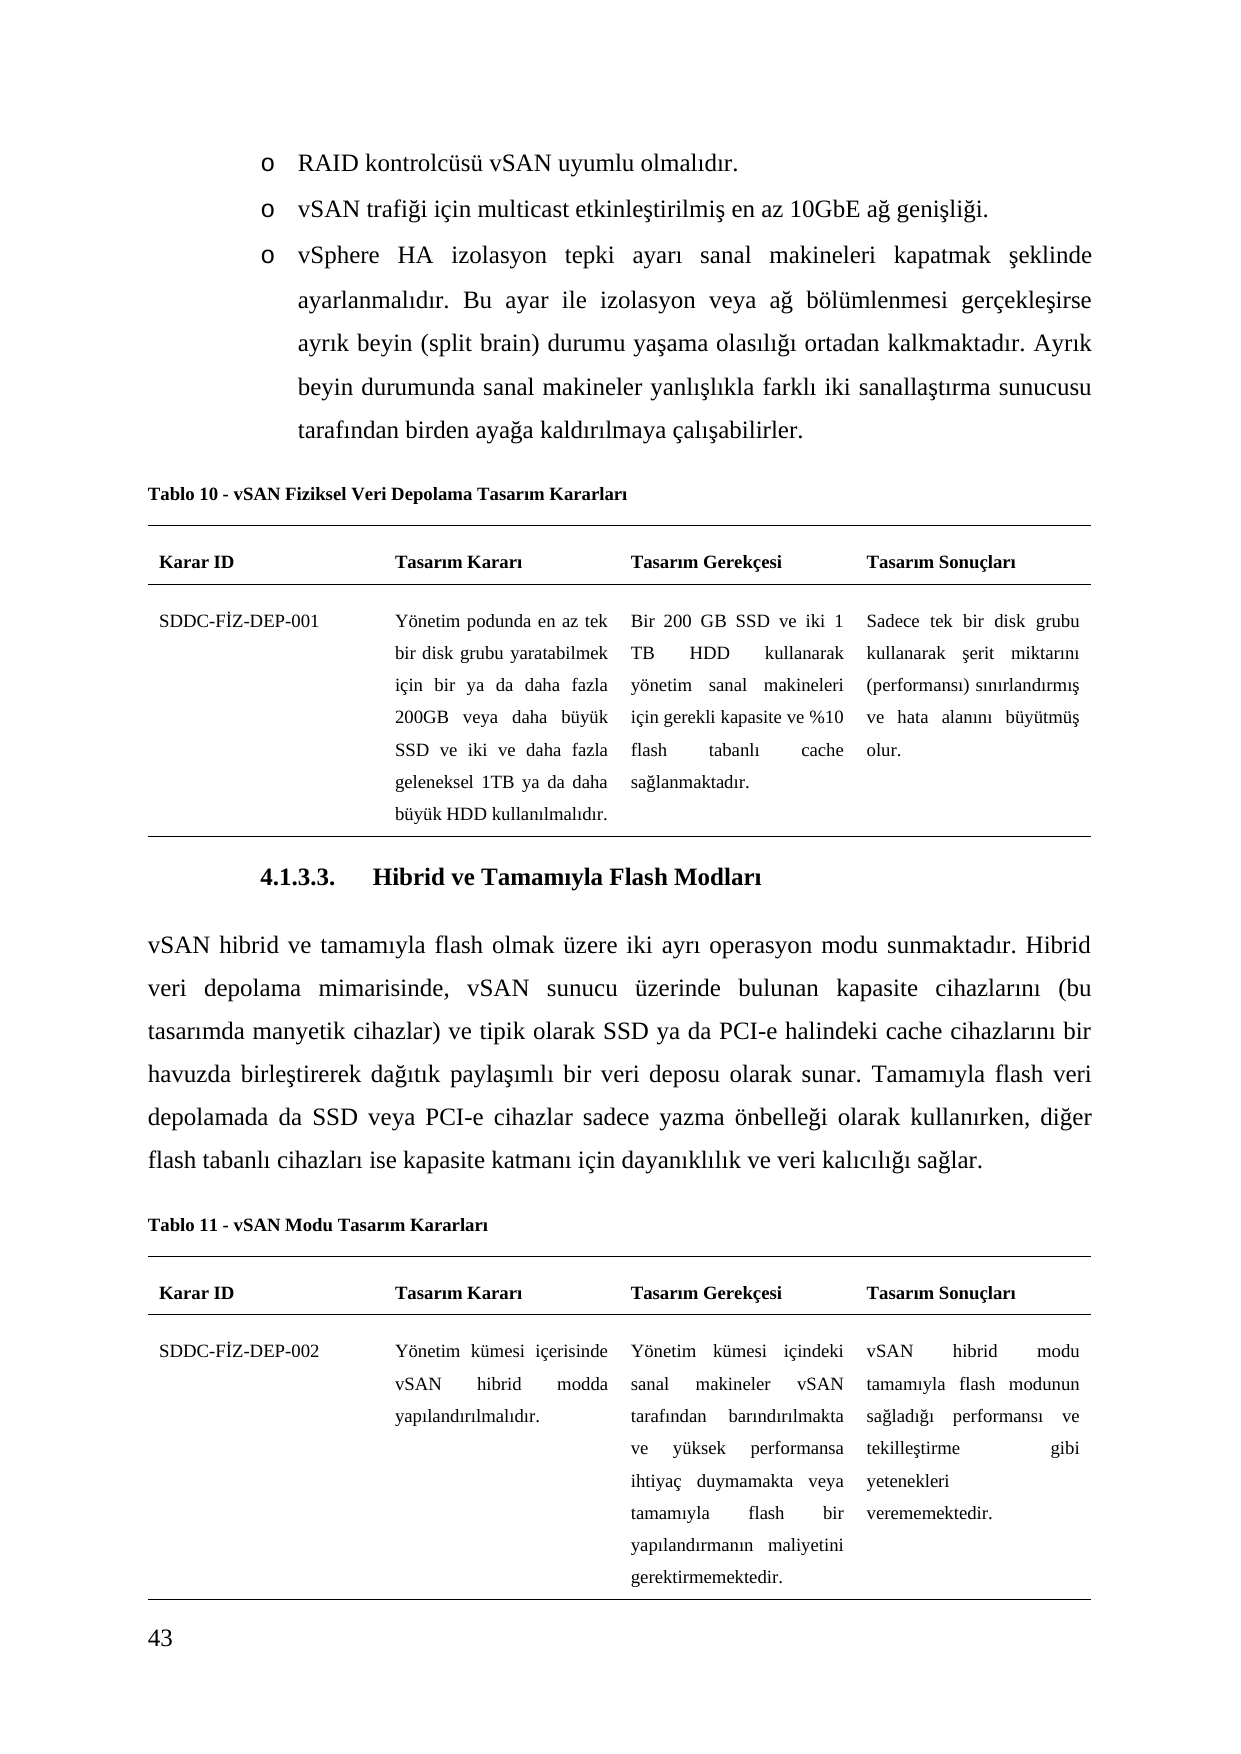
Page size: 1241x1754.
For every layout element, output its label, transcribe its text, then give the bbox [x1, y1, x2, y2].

table_cell Bir 200 GB SSD ve iki 1 TB HDD kullanarak yönetim sanal makineleri için gerekli kapasite ve %10 flash tabanlı cache sağlanmaktadır. [619, 585, 855, 836]
list vSAN trafiği için multicast etkinleştirilmiş en az 10GbE ağ genişliği. [260, 194, 1093, 225]
table_header Karar ID [148, 526, 383, 583]
list Hibrid ve Tamamıyla Flash Modları [260, 862, 1093, 890]
table_header Tasarım Kararı [384, 1257, 619, 1314]
table_cell vSAN hibrid modu tamamıyla flash modunun sağladığı performansı ve tekilleştirme gibi yetenekleri verememektedir. [855, 1315, 1091, 1599]
text Tablo 10 - vSAN Fiziksel Veri Depolama Tasarım Kararları [148, 483, 1093, 504]
table_cell Yönetim kümesi içerisinde vSAN hibrid modda yapılandırılmalıdır. [384, 1315, 619, 1599]
table_header Tasarım Gerekçesi [619, 1257, 855, 1314]
table_header Tasarım Sonuçları [855, 1257, 1091, 1314]
table_cell SDDC-FİZ-DEP-001 [148, 585, 383, 836]
table_cell Sadece tek bir disk grubu kullanarak şerit miktarını (performansı) sınırlandırmış ve hata alanını büyütmüş olur. [855, 585, 1091, 836]
table_header Karar ID [148, 1257, 383, 1314]
table_cell Yönetim podunda en az tek bir disk grubu yaratabilmek için bir ya da daha fazla 200GB veya daha büyük SSD ve iki ve daha fazla geleneksel 1TB ya da daha büyük HDD kullanılmalıdır. [384, 585, 619, 836]
list vSphere HA izolasyon tepki ayarı sanal makineleri kapatmak şeklinde ayarlanmalıdır. Bu ayar ile izolasyon veya ağ bölümlenmesi gerçekleşirse ayrık beyin (split brain) durumu yaşama olasılığı ortadan kalkmaktadır. Ayrık beyin durumunda sanal makineler yanlışlıkla farklı iki sanallaştırma sunucusu tarafından birden ayağa kaldırılmaya çalışabilirler. [260, 240, 1093, 443]
table_cell Yönetim kümesi içindeki sanal makineler vSAN tarafından barındırılmakta ve yüksek performansa ihtiyaç duymamakta veya tamamıyla flash bir yapılandırmanın maliyetini gerektirmemektedir. [619, 1315, 855, 1599]
table_header Tasarım Kararı [384, 526, 619, 583]
text Tablo 11 - vSAN Modu Tasarım Kararları [148, 1213, 1093, 1235]
table_header Tasarım Gerekçesi [619, 526, 855, 583]
table_cell SDDC-FİZ-DEP-002 [148, 1315, 383, 1599]
list RAID kontrolcüsü vSAN uyumlu olmalıdır. [260, 148, 1093, 178]
text vSAN hibrid ve tamamıyla flash olmak üzere iki ayrı operasyon modu sunmaktadır. Hibrid veri depolama mimarisinde, vSAN sunucu üzerinde bulunan kapasite cihazlarını (bu tasarımda manyetik cihazlar) ve tipik olarak SSD ya da PCI-e halindeki cache cihazlarını bir havuzda birleştirerek dağıtık paylaşımlı bir veri deposu olarak sunar. Tamamıyla flash veri depolamada da SSD veya PCI-e cihazlar sadece yazma önbelleği olarak kullanırken, diğer flash tabanlı cihazları ise kapasite katmanı için dayanıklılık ve veri kalıcılığı sağlar. [148, 930, 1093, 1174]
table_header Tasarım Sonuçları [855, 526, 1091, 583]
